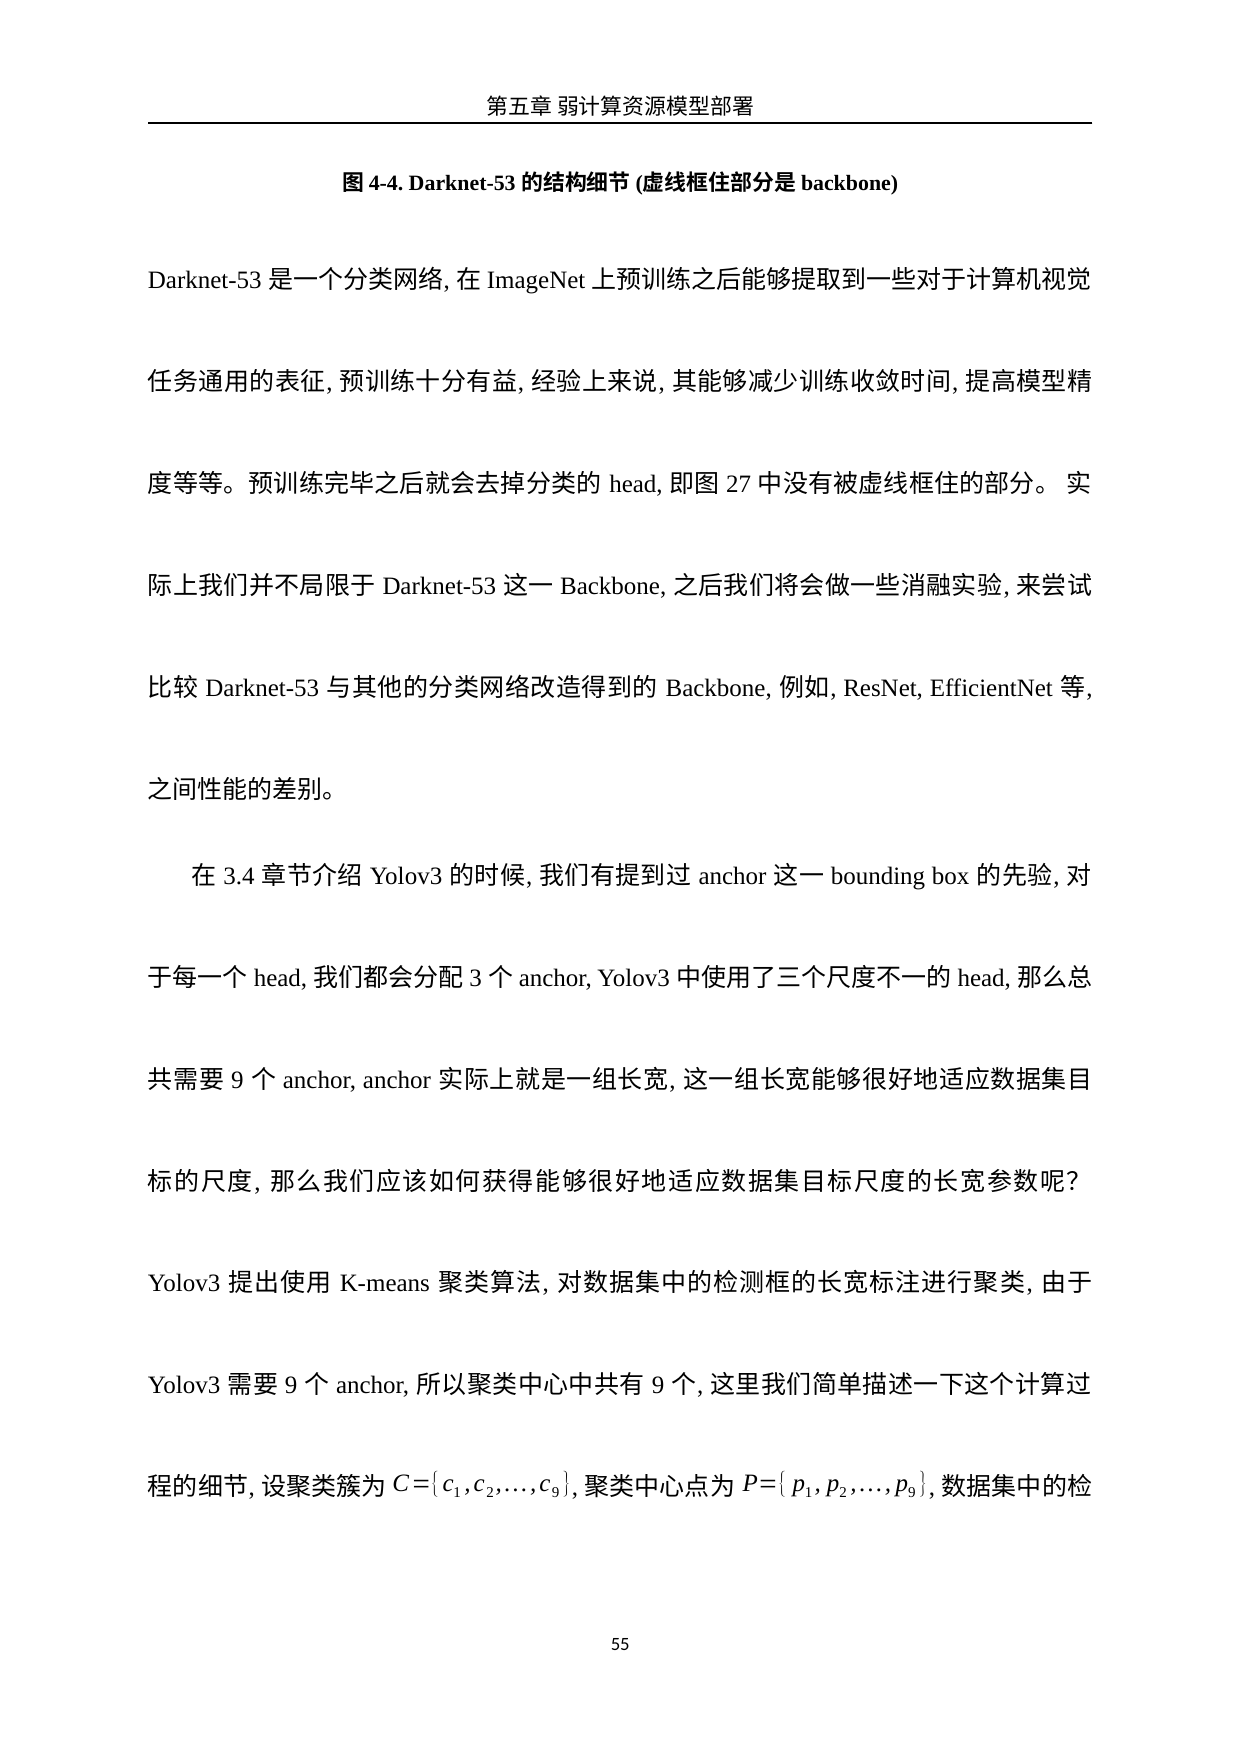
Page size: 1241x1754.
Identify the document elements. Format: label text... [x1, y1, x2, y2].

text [148, 839, 1092, 1519]
text Darknet-53 是一个分类网络, 在 ImageNet 上预训练之后能够提取到一些对于计算机视觉任务通用的表征, 预训练十分有益, 经验上来说, 其能够减少训练收敛时间, 提高模型精度等等。预训练完毕之后就会去掉分类的 head, 即图 27 中没有被虚线框住的部分。 实际上我们并不局限于 Darknet-53 这一 Backbone, 之后我们将会做一些消融实验, 来尝试比较 Darknet-53 与其他的分类网络改造得到的 Backbone, 例如, ResNet, EfficientNet 等, 之间性能的差别。 [148, 244, 1092, 821]
text 图4-4. Darknet-53 的结构细节 (虚线框住部分是 backbone) [148, 164, 1092, 198]
